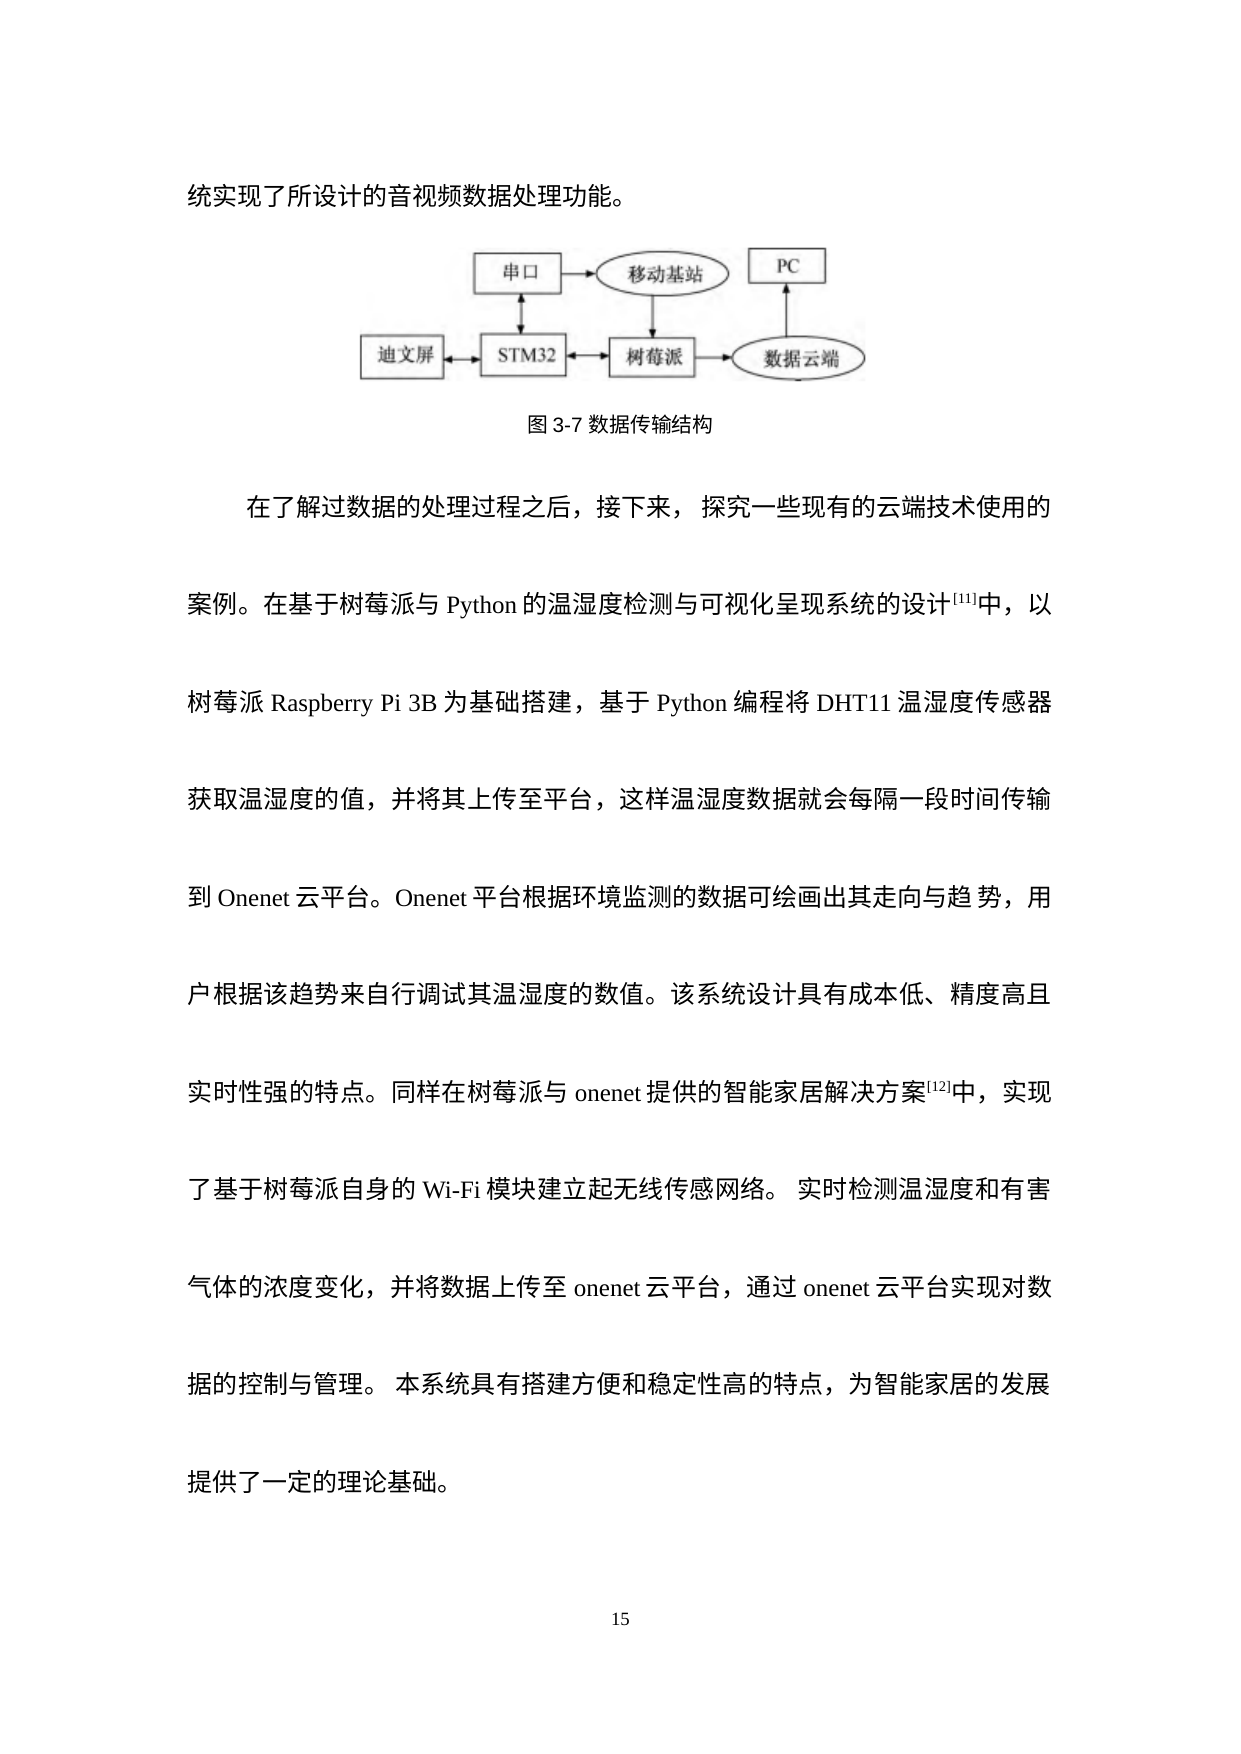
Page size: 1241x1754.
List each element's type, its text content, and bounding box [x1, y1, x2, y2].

text 在了解过数据的处理过程之后，接下来， 探究一些现有的云端技术使用的案例。在基于树莓派与Python的温湿度检测与可视化呈现系统的设计[11]中，以树莓派Raspberry Pi 3B为基础搭建，基于Python编程将DHT11温湿度传感器获取温湿度的值，并将其上传至平台，这样温湿度数据就会每隔一段时间传输到Onenet云平台。Onenet平台根据环境监测的数据可绘画出其走向与趋 势，用户根据该趋势来自行调试其温湿度的数值。该系统设计具有成本低、精度高且实时性强的特点。同样在树莓派与onenet提供的智能家居解决方案[12]中，实现了基于树莓派自身的Wi-Fi模块建立起无线传感网络。 实时检测温湿度和有害气体的浓度变化，并将数据上传至onenet云平台，通过onenet云平台实现对数据的控制与管理。 本系统具有搭建方便和稳定性高的特点，为智能家居的发展提供了一定的理论基础。 [187, 473, 1053, 1513]
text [187, 162, 1053, 227]
picture [326, 245, 914, 386]
text 图 3-7 数据传输结构 [187, 408, 1053, 440]
